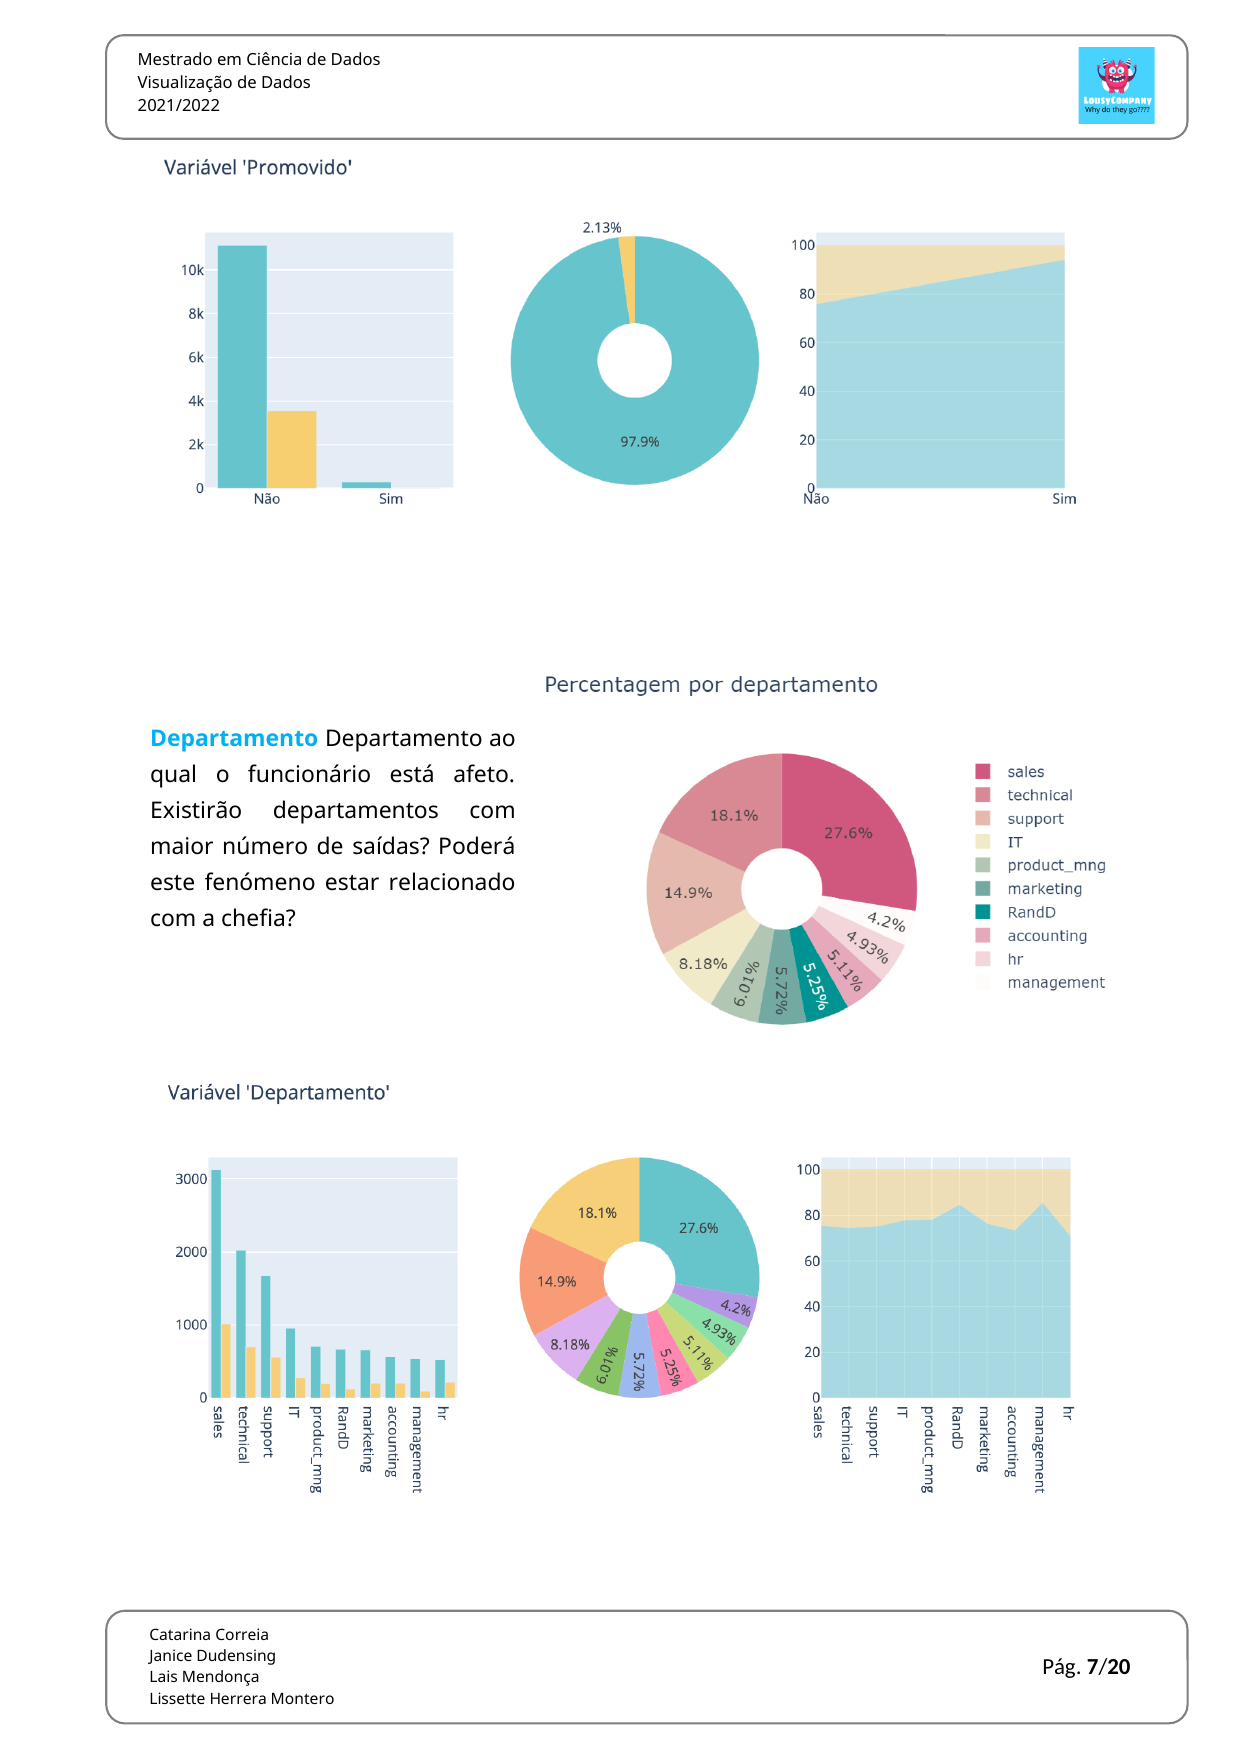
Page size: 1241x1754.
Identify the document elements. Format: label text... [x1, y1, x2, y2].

picture [534, 656, 1130, 1045]
picture [150, 1074, 1091, 1509]
text Departamento Departamento ao qual o funcionário está afeto. Existirão departamentos com maior número de saídas? Poderá este fenómeno estar relacionado com a chefia? [150, 722, 534, 933]
picture [150, 150, 1091, 526]
picture [1078, 47, 1155, 124]
